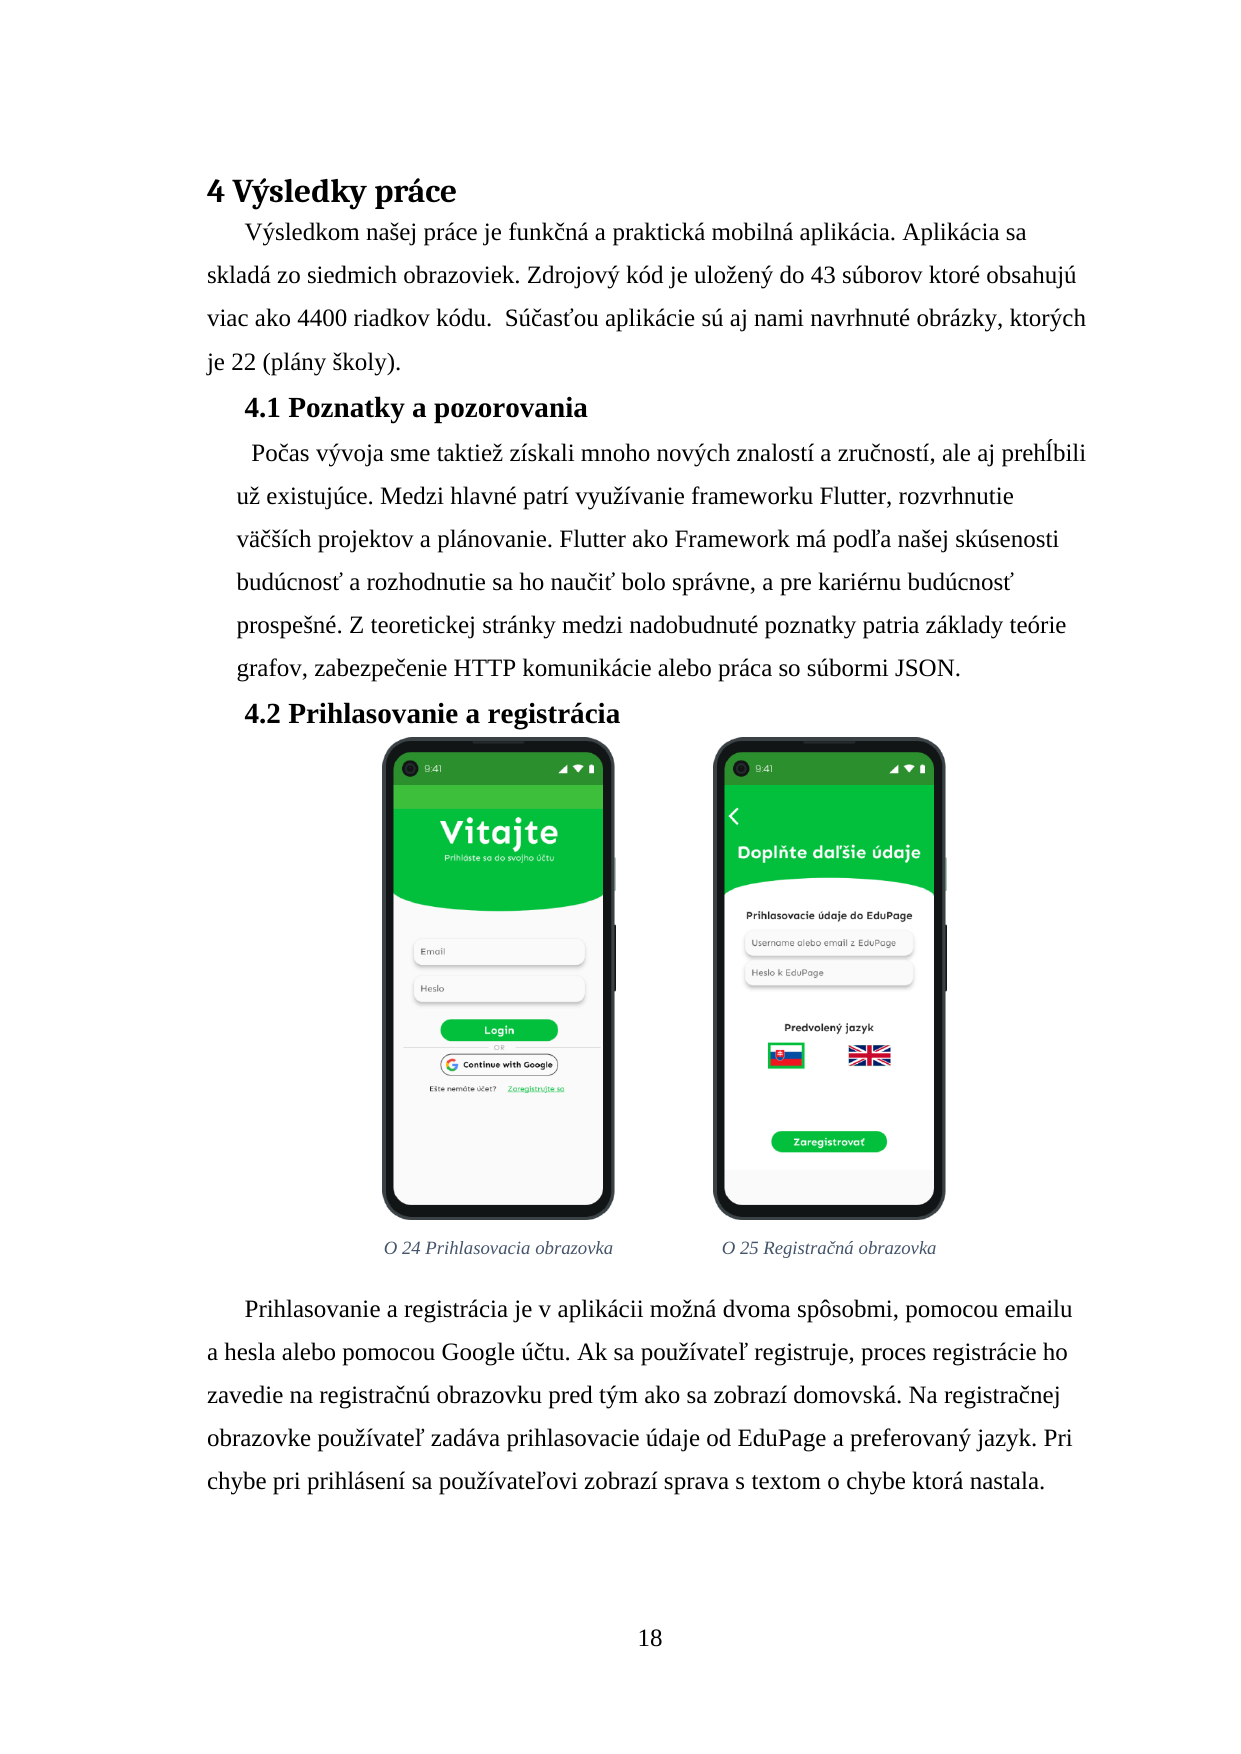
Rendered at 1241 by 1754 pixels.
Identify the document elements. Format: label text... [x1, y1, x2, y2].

text Počas vývoja sme taktiež získali mnoho nových znalostí a zručností, ale aj prehĺbili už existujúce. Medzi hlavné patrí využívanie frameworku Flutter, rozvrhnutie väčších projektov a plánovanie. Flutter ako Framework má podľa našej skúsenosti budúcnosť a rozhodnutie sa ho naučiť bolo správne, a pre kariérnu budúcnosť prospešné. Z teoretickej stránky medzi nadobudnuté poznatky patria základy teórie grafov, zabezpečenie HTTP komunikácie alebo práca so súbormi JSON. [236, 438, 1092, 682]
text Výsledkom našej práce je funkčná a praktická mobilná aplikácia. Aplikácia sa skladá zo siedmich obrazoviek. Zdrojový kód je uložený do 43 súborov ktoré obsahujú viac ako 4400 riadkov kódu. Súčasťou aplikácie sú aj nami navrhnuté obrázky, ktorých je 22 (plány školy). [207, 217, 1092, 375]
picture [713, 737, 947, 1220]
subtitle Výsledky práce [207, 173, 1092, 211]
text Prihlasovanie a registrácia [244, 696, 1092, 730]
picture [382, 737, 616, 1220]
text Poznatky a pozorovania [244, 390, 1092, 423]
